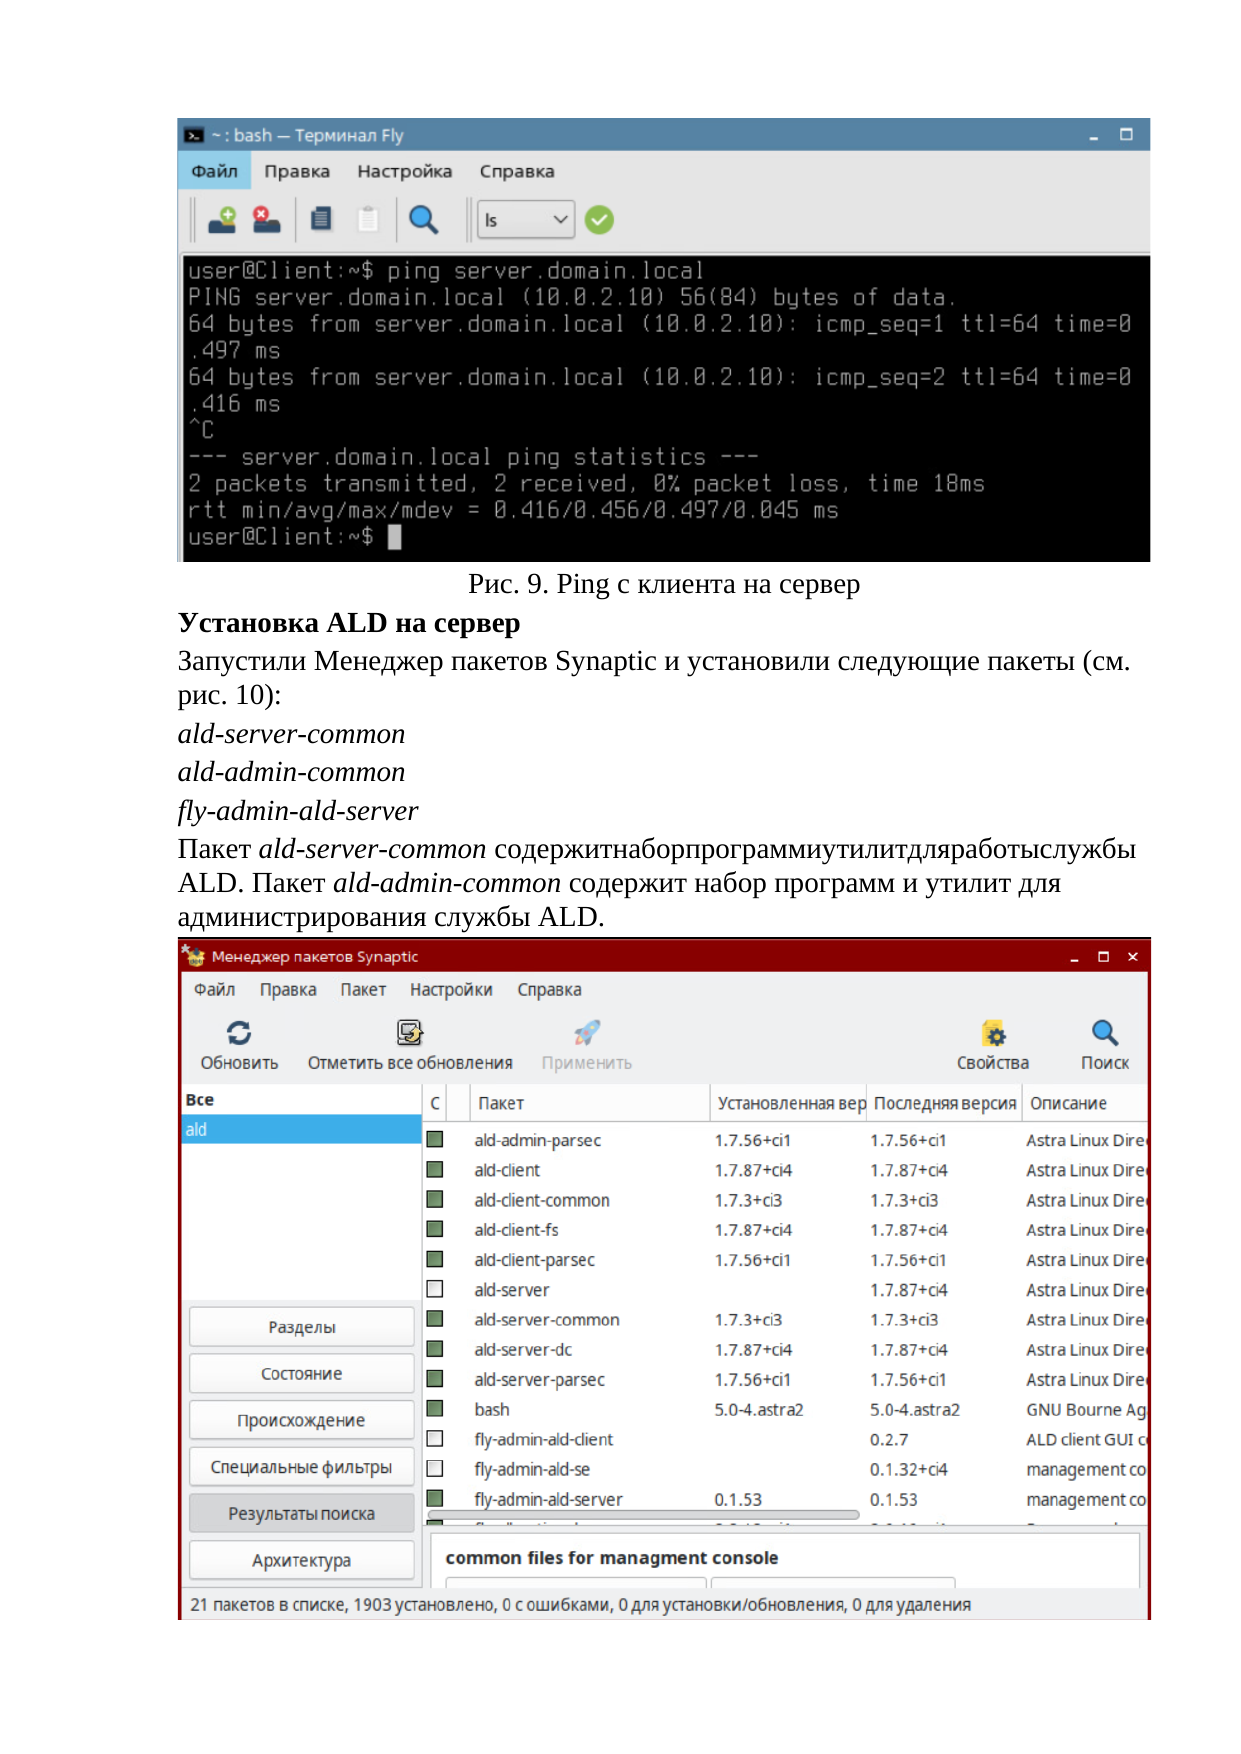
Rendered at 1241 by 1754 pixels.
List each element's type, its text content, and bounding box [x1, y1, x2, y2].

text Запустили Менеджер пакетов Synaptic и установили следующие пакеты (см. рис. 10): [177, 643, 1152, 711]
text fly-admin-ald-server [177, 793, 1152, 827]
text Пакет ald-server-common содержитнаборпрограммиутилитдляработыслужбы ALD. Пакет ald-admin-common содержит набор программ и утилит для администрирования службы ALD. [177, 832, 1152, 932]
text Установка ALD на сервер [177, 605, 1152, 638]
text ald-server-common [177, 716, 1152, 749]
picture [177, 118, 1151, 562]
picture [177, 937, 1152, 1620]
text ald-admin-common [177, 754, 1152, 788]
text Рис. 9. Ping с клиента на сервер [177, 566, 1152, 600]
